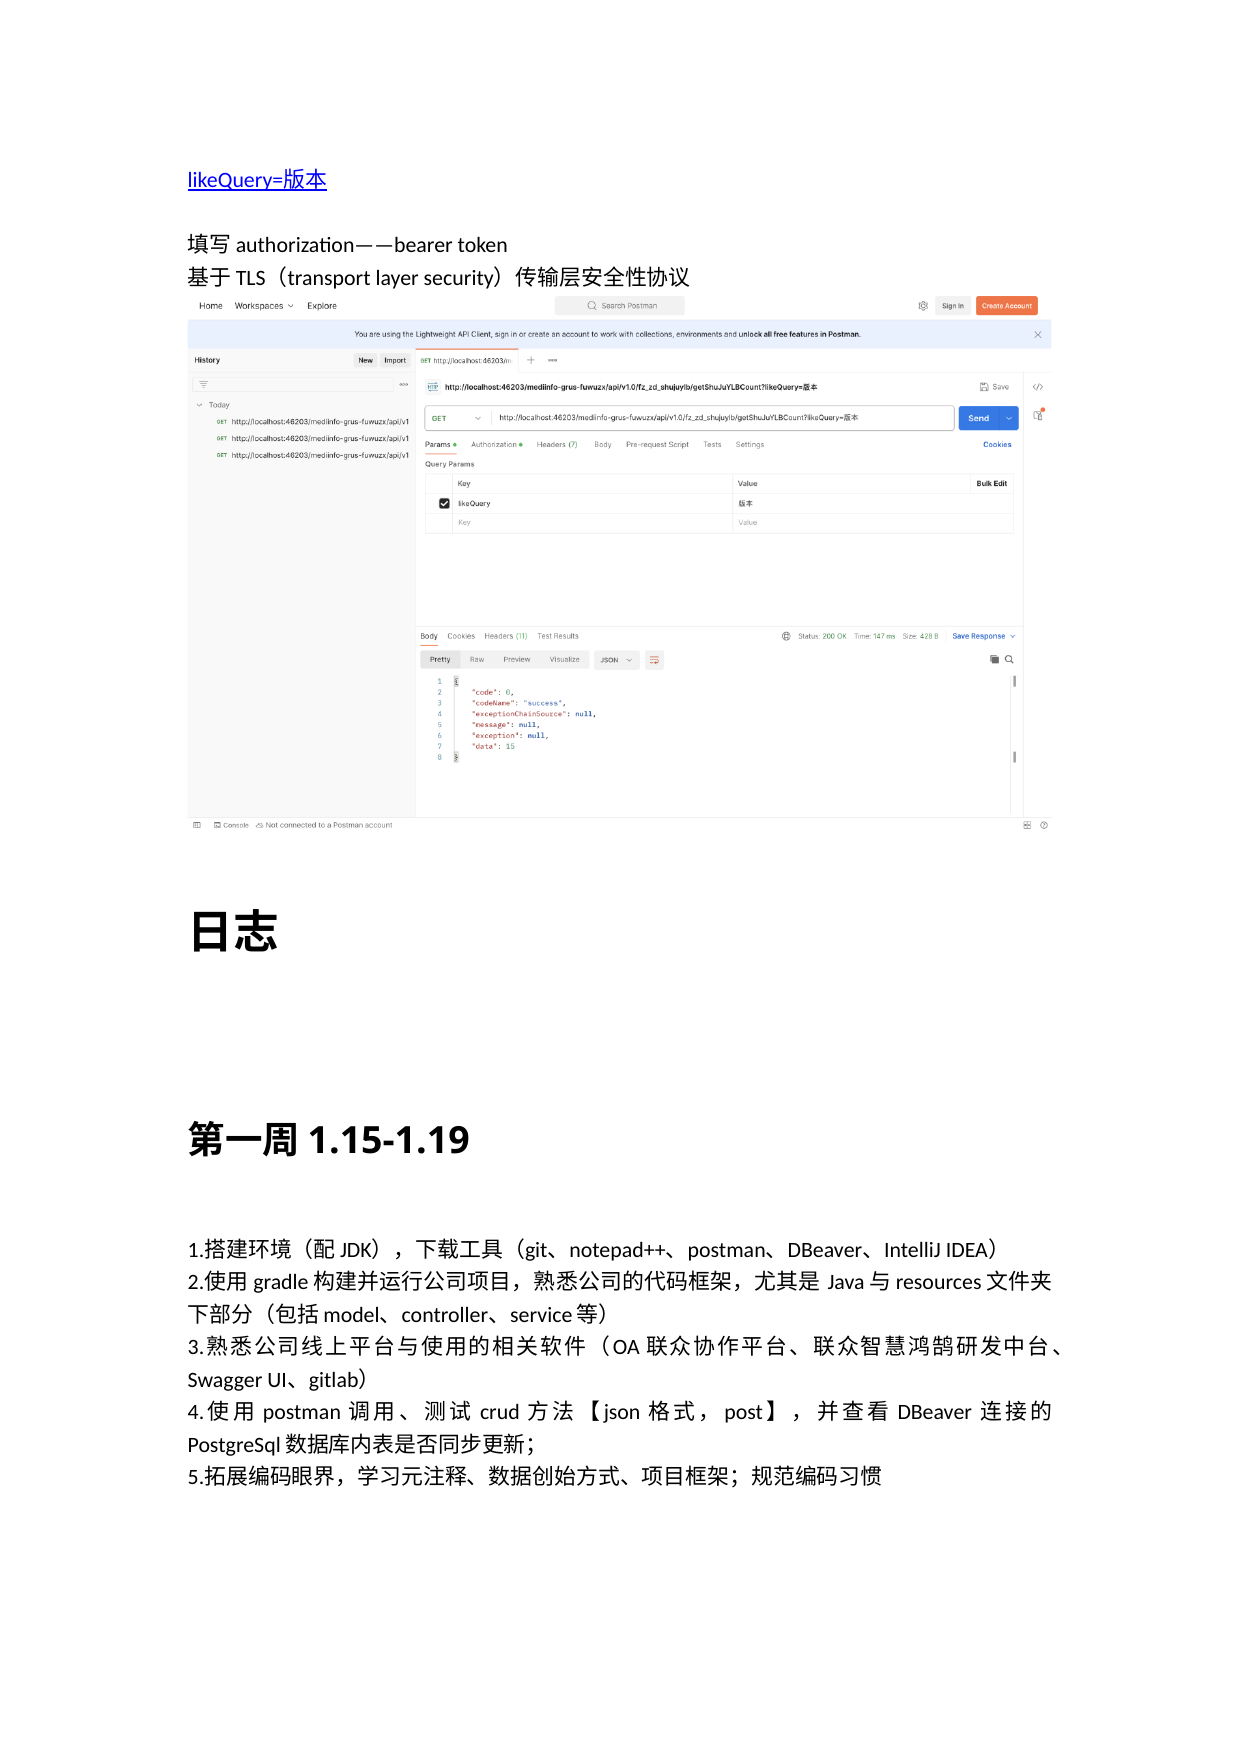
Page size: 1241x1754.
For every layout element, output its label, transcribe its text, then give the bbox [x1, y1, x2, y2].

text 1.搭建环境（配JDK），下载工具（git、notepad++、postman、DBeaver、IntelliJ IDEA） [187, 1231, 1053, 1264]
text 3.熟悉公司线上平台与使用的相关软件（OA联众协作平台、联众智慧鸿鹄研发中台、Swagger UI、gitlab） [187, 1329, 1053, 1394]
picture [187, 292, 1052, 832]
text 基于TLS（transport layer security）传输层安全性协议 [187, 259, 1053, 292]
text 5.拓展编码眼界，学习元注释、数据创始方式、项目框架；规范编码习惯 [187, 1459, 1053, 1491]
subtitle 第一周1.15-1.19 [187, 1104, 1053, 1169]
subtitle 日志 [187, 880, 1053, 977]
text 2.使用gradle构建并运行公司项目，熟悉公司的代码框架，尤其是Java与resources文件夹下部分（包括model、controller、service等） [187, 1264, 1053, 1329]
text 4.使用postman调用、测试crud方法【json格式，post】，并查看DBeaver连接的PostgreSql数据库内表是否同步更新； [187, 1394, 1053, 1459]
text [187, 162, 1053, 194]
text 填写authorization——bearer token [187, 227, 1053, 259]
